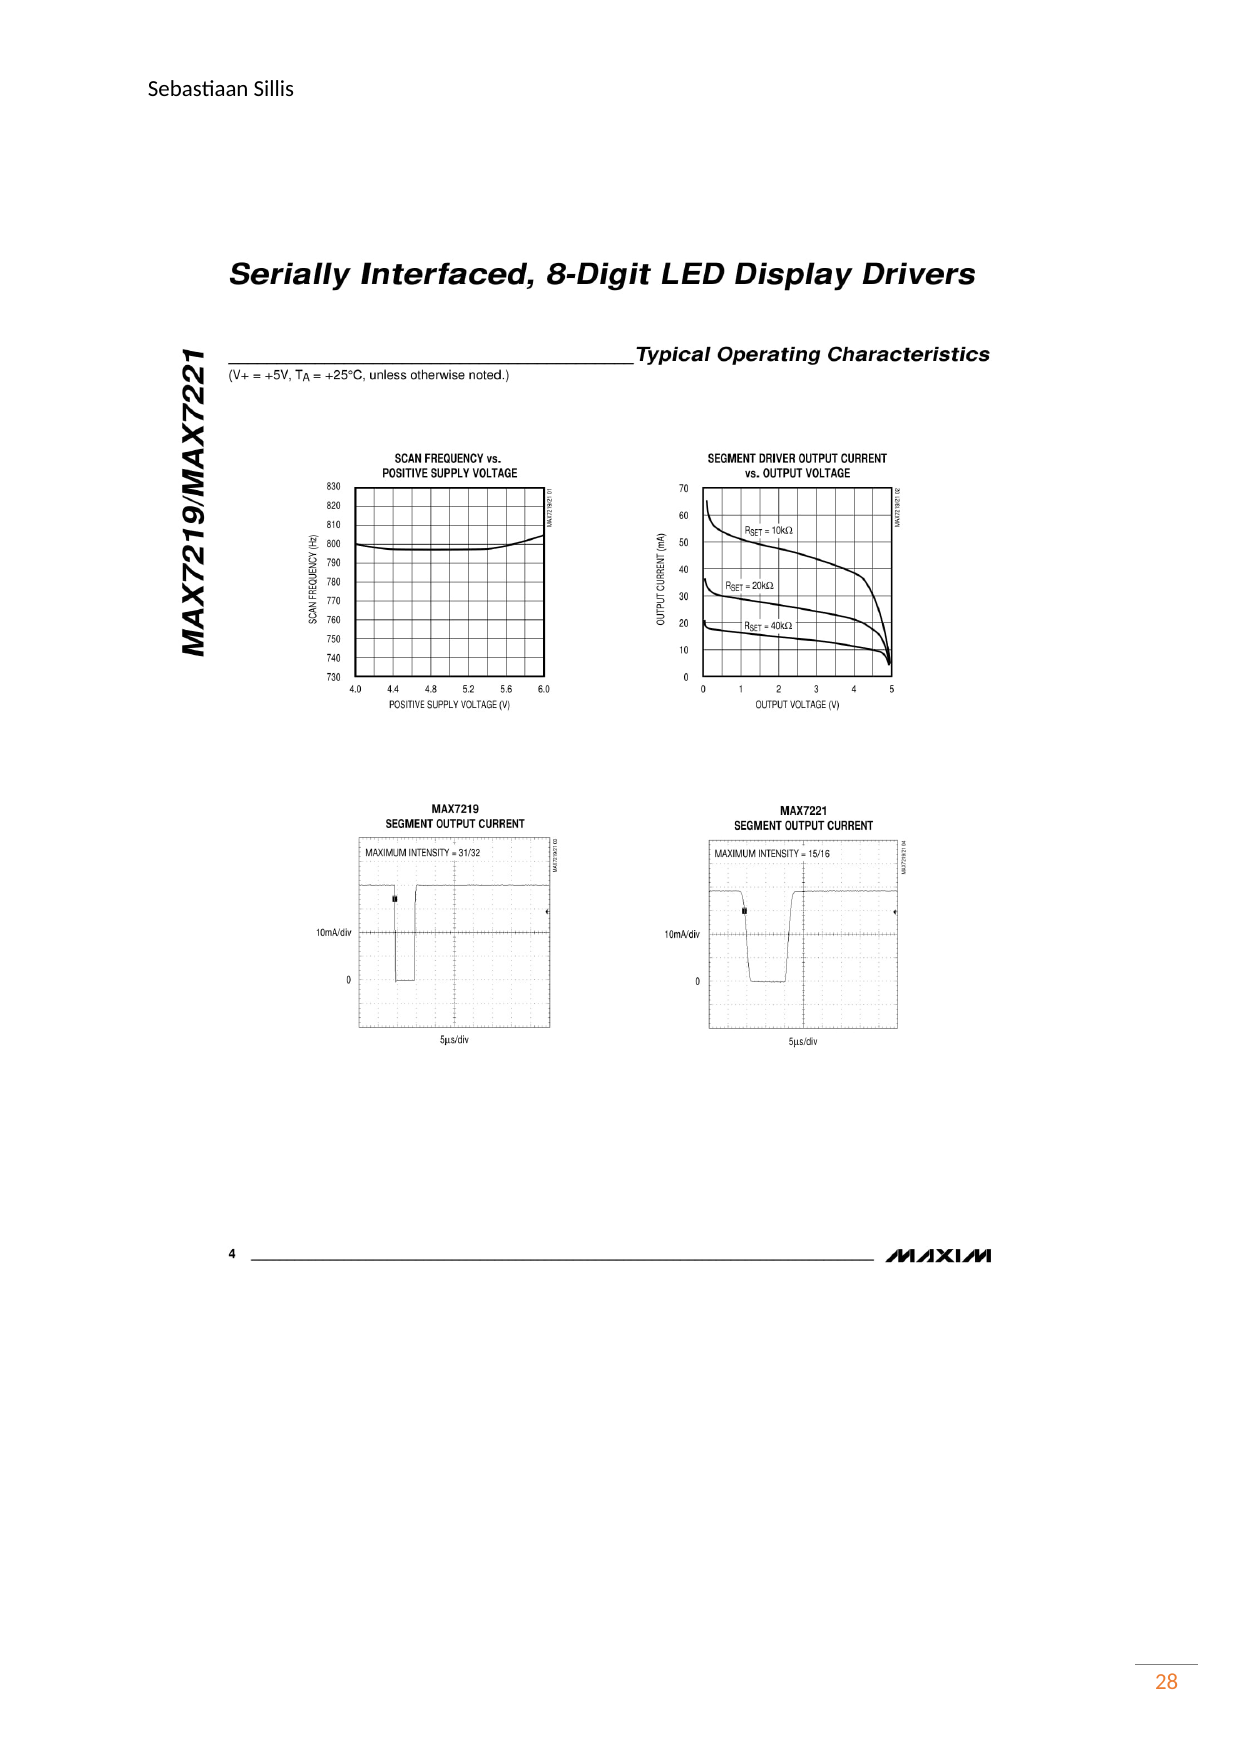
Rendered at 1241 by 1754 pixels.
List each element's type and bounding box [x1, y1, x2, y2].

picture [147, 147, 1092, 1370]
